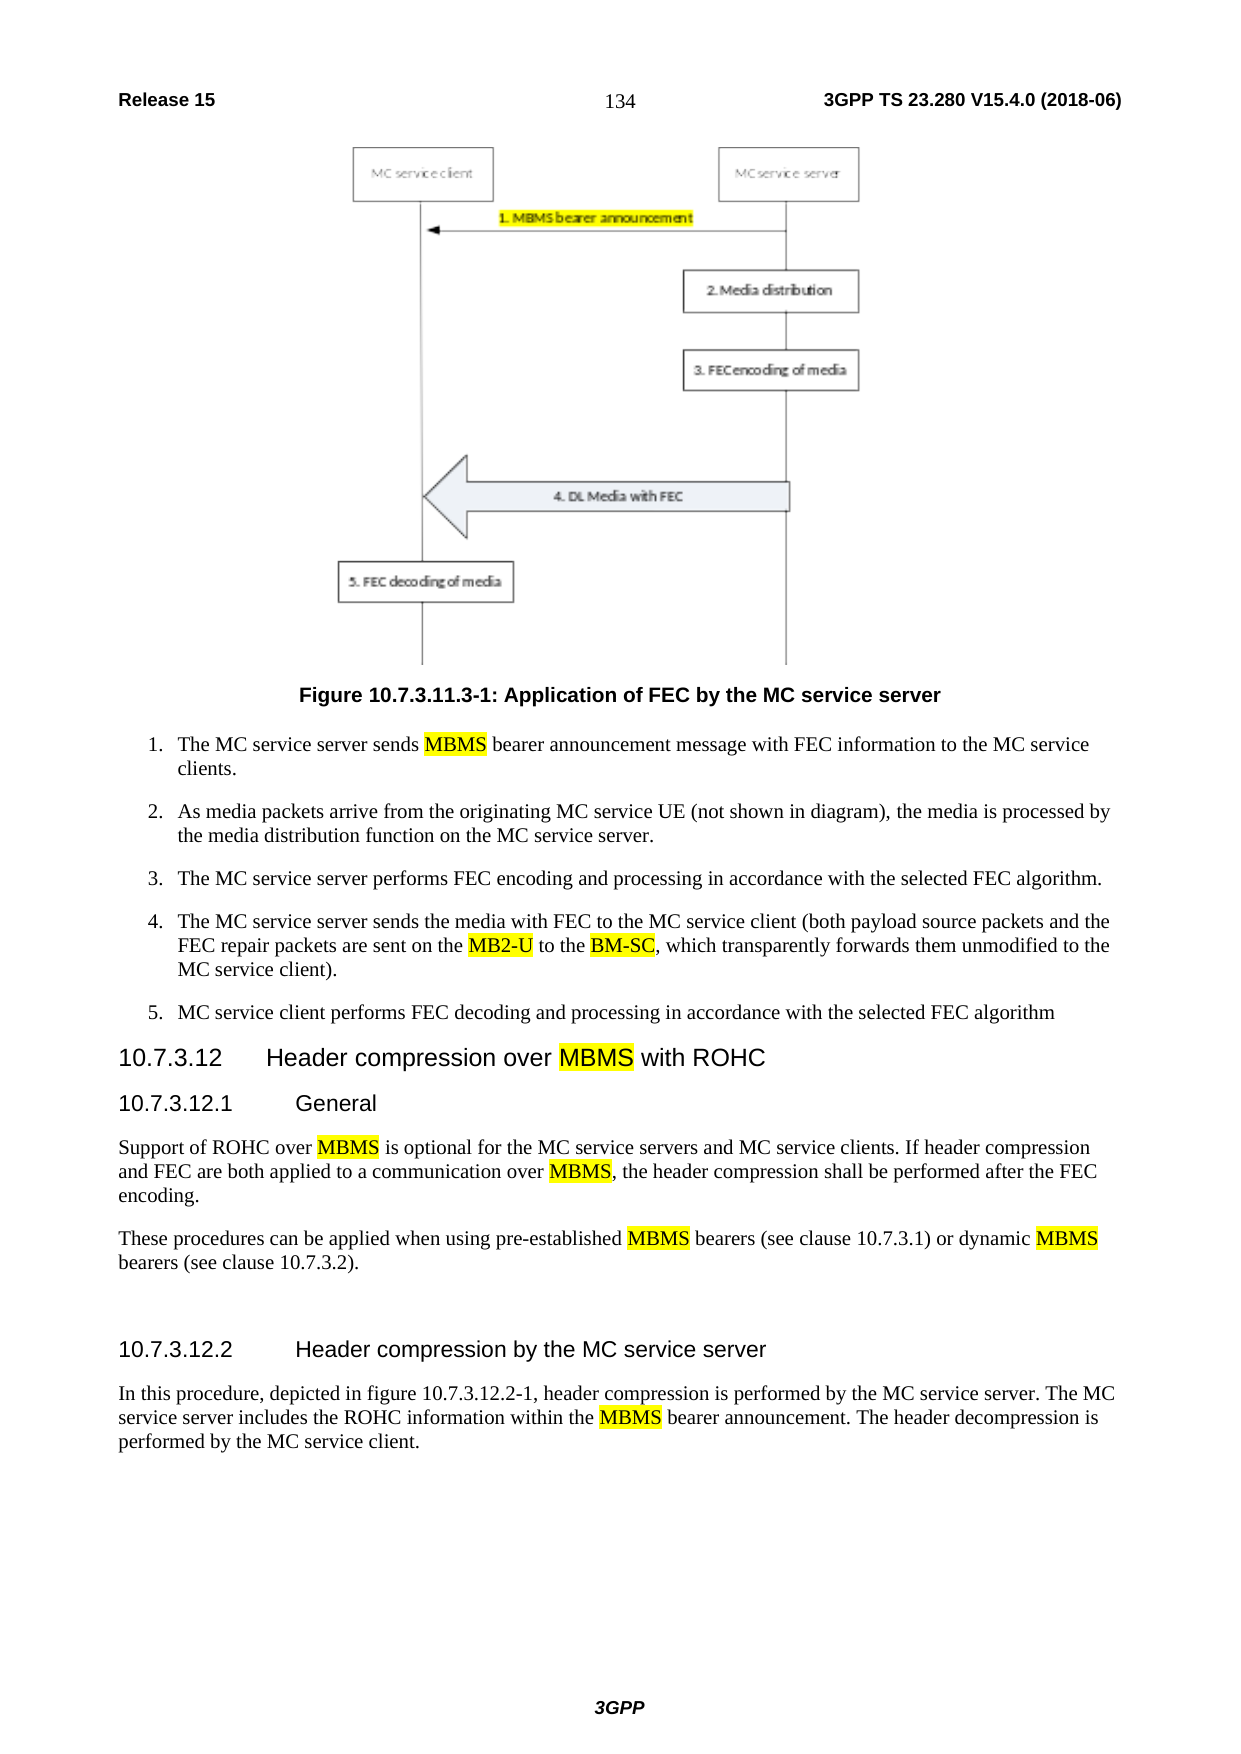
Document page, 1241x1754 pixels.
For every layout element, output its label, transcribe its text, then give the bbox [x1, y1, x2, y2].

text 1. The MC service server sends MBMS bearer announcement message with FEC information to the MC service clients. [148, 732, 1122, 780]
text Figure 10.7.3.11.3-1: Application of FEC by the MC service server [118, 683, 1122, 707]
subtitle 10.7.3.12.1 General [118, 1090, 1122, 1116]
text 3. The MC service server performs FEC encoding and processing in accordance with the selected FEC algorithm. [148, 866, 1122, 890]
subtitle 10.7.3.12.2 Header compression by the MC service server [118, 1336, 1122, 1362]
text 4. The MC service server sends the media with FEC to the MC service client (both payload source packets and the FEC repair packets are sent on the MB2-U to the BM-SC, which transparently forwards them unmodified to the MC service client). [148, 909, 1122, 981]
subtitle 10.7.3.12 Header compression over MBMS with ROHC [118, 1042, 1122, 1071]
text Support of ROHC over MBMS is optional for the MC service servers and MC service clients. If header compression and FEC are both applied to a communication over MBMS, the header compression shall be performed after the FEC encoding. [118, 1135, 1122, 1207]
text In this procedure, depicted in figure 10.7.3.12.2-1, header compression is performed by the MC service server. The MC service server includes the ROHC information within the MBMS bearer announcement. The header decompression is performed by the MC service client. [118, 1381, 1122, 1453]
text 5. MC service client performs FEC decoding and processing in accordance with the selected FEC algorithm [148, 1000, 1122, 1024]
text 2. As media packets arrive from the originating MC service UE (not shown in diagram), the media is processed by the media distribution function on the MC service server. [148, 799, 1122, 847]
text These procedures can be applied when using pre-established MBMS bearers (see clause 10.7.3.1) or dynamic MBMS bearers (see clause 10.7.3.2). [118, 1226, 1122, 1274]
